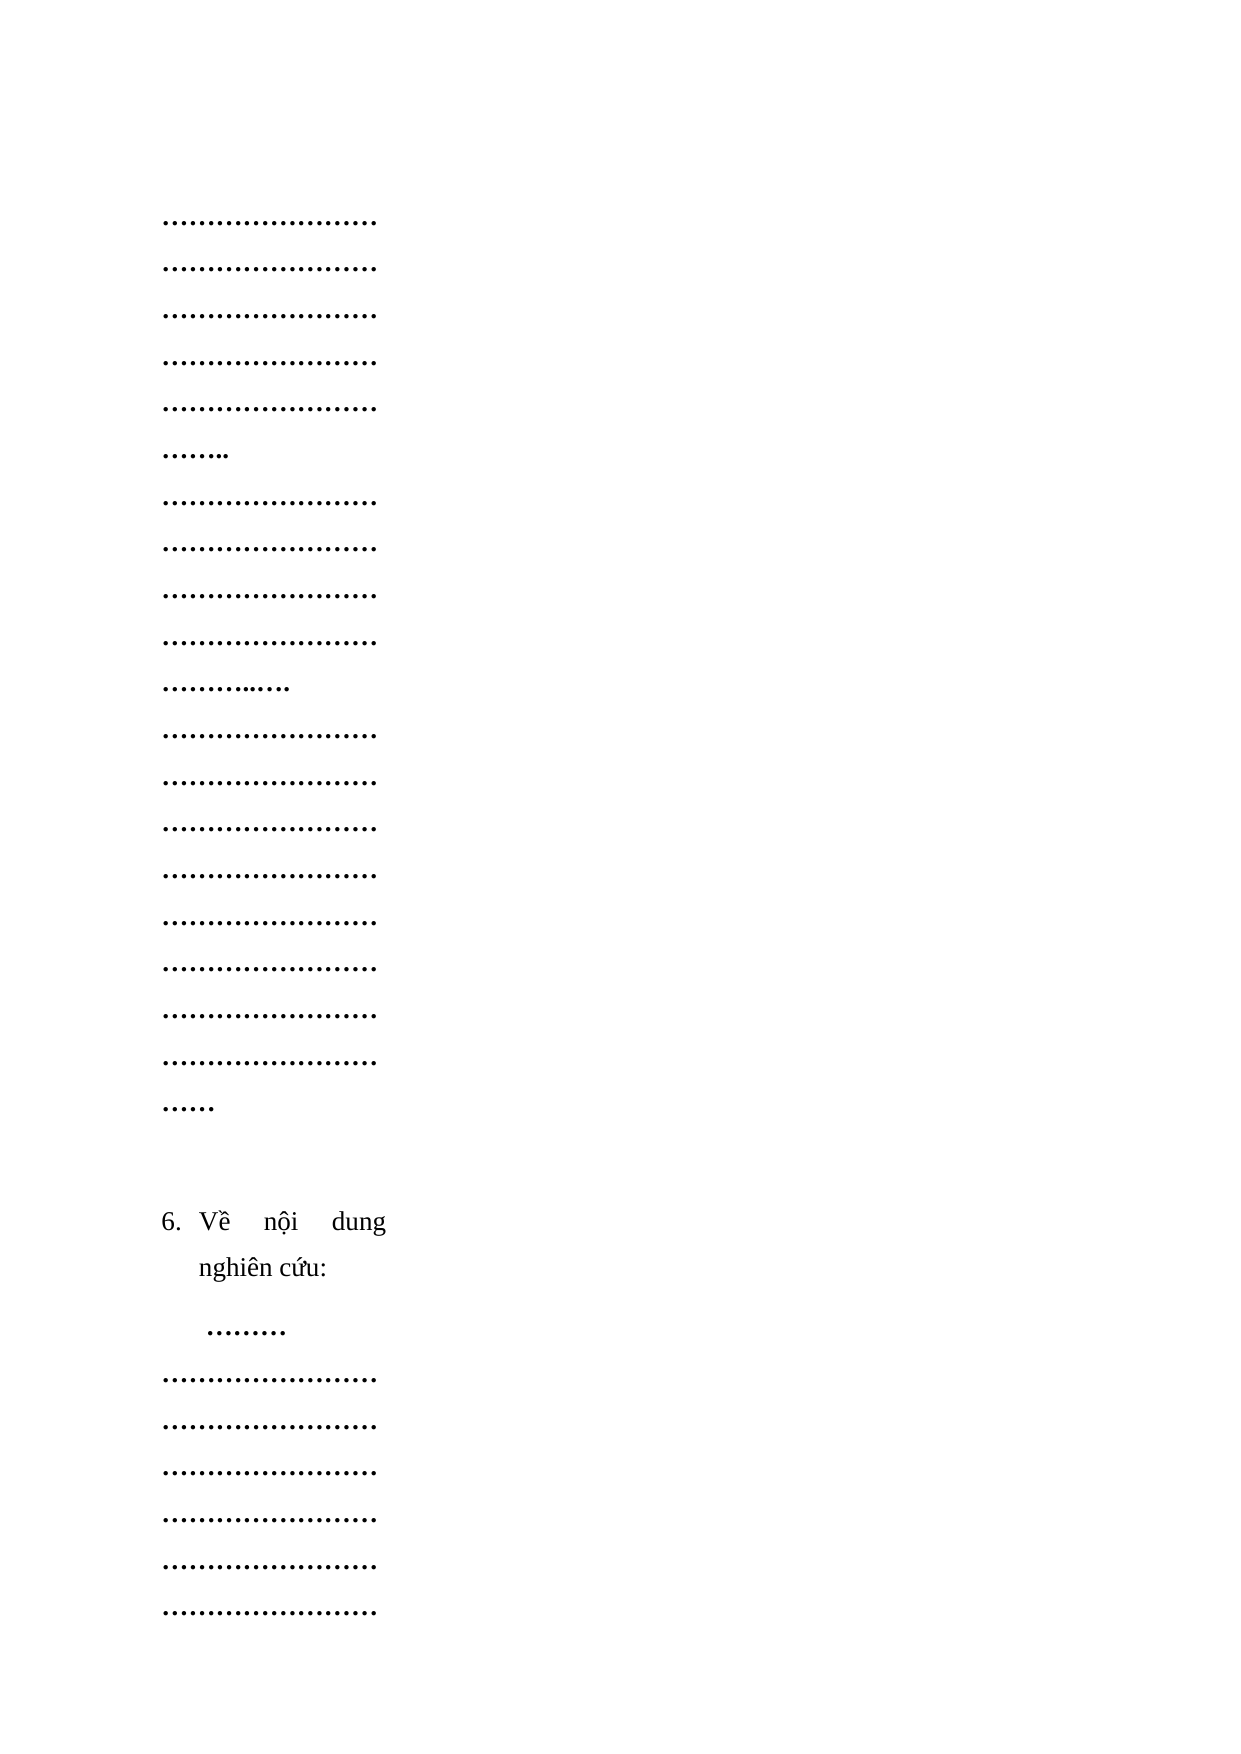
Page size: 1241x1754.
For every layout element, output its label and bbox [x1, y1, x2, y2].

table_cell [150, 187, 397, 1622]
